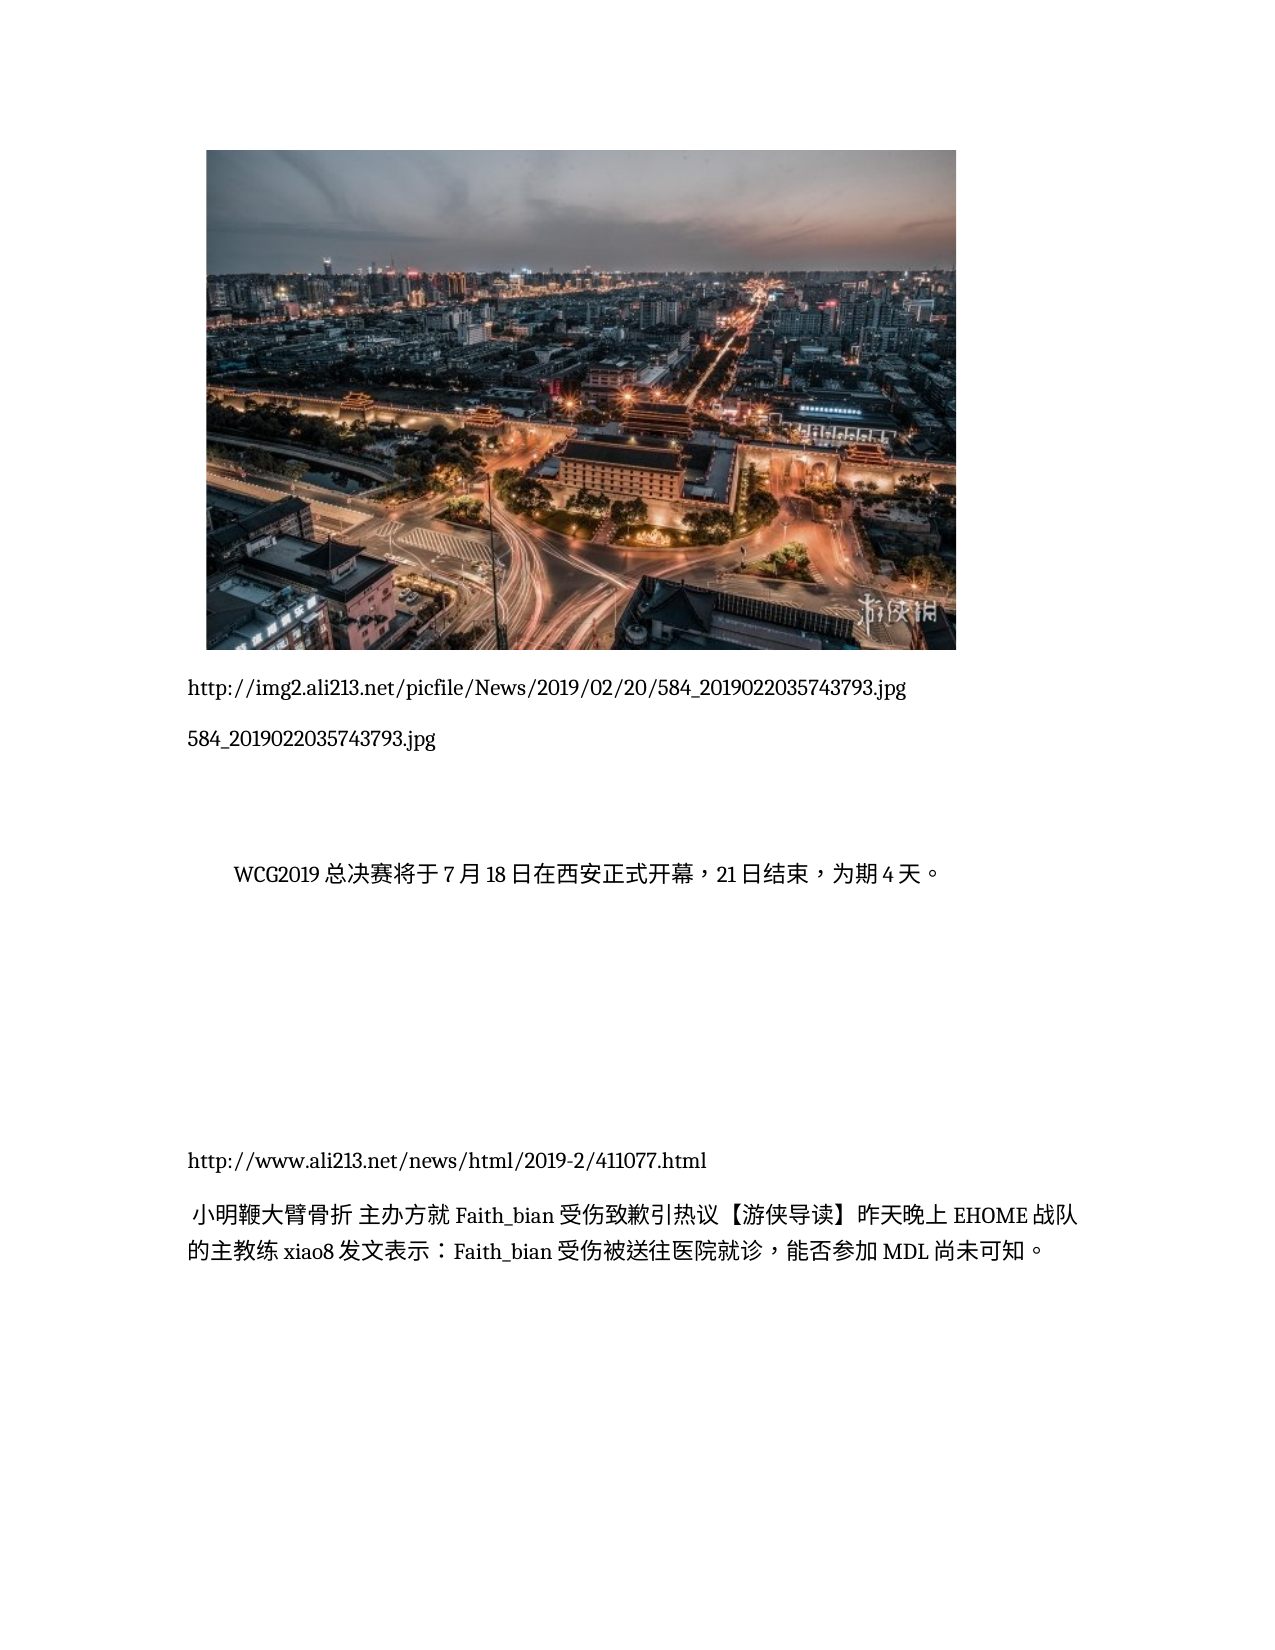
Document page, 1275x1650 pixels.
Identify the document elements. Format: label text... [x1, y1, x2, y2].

text 小明鞭大臂骨折 主办方就Faith_bian受伤致歉引热议【游侠导读】昨天晚上EHOME战队的主教练xiao8发文表示：Faith_bian受伤被送往医院就诊，能否参加MDL尚未可知。 [187, 1199, 1087, 1266]
picture [206, 150, 957, 650]
text WCG2019总决赛将于7月18日在西安正式开幕，21日结束，为期4天。 [187, 858, 1087, 919]
text http://img2.ali213.net/picfile/News/2019/02/20/584_2019022035743793.jpg [187, 674, 1087, 701]
text 584_2019022035743793.jpg [187, 725, 1087, 752]
text http://www.ali213.net/news/html/2019-2/411077.html [187, 1148, 1087, 1174]
